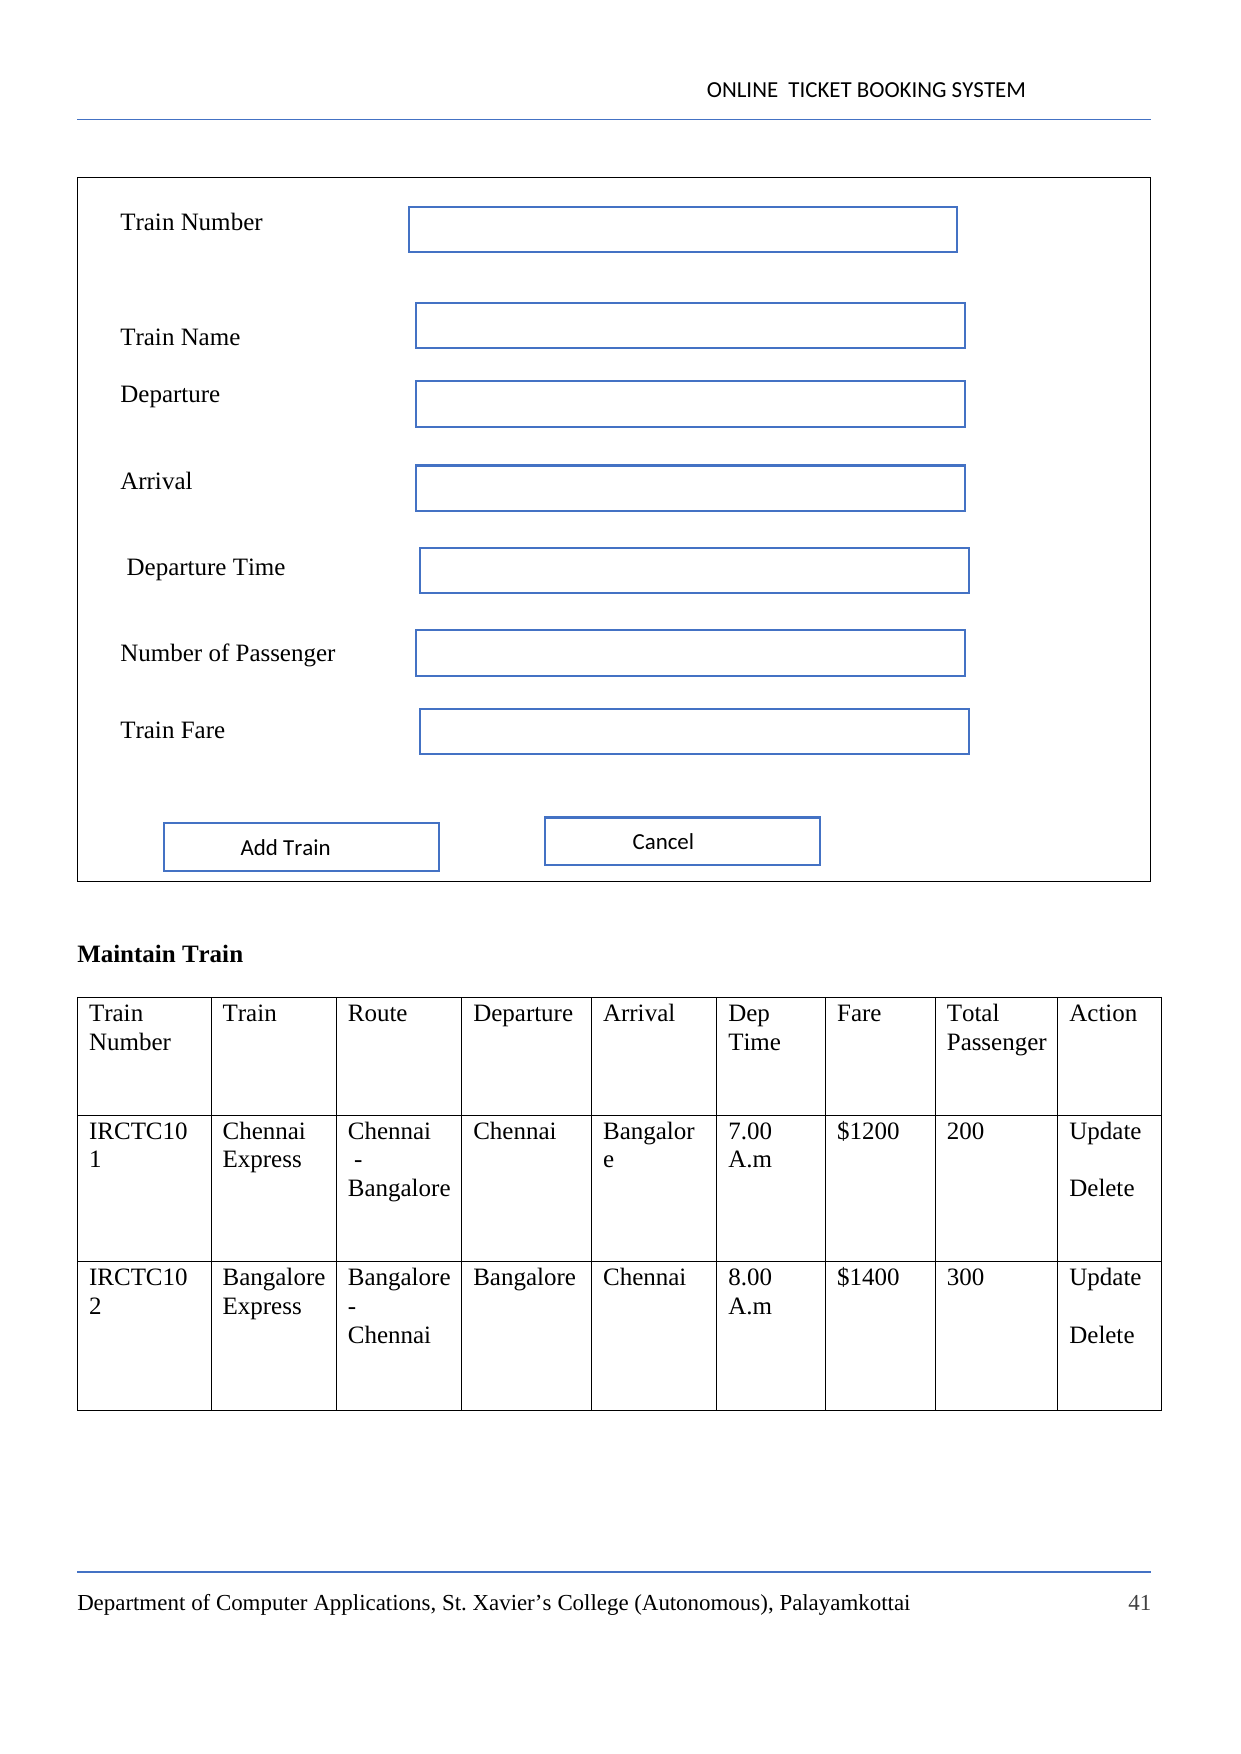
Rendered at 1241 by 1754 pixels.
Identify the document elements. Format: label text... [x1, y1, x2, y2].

text Maintain Train [77, 939, 1151, 968]
table_header Train Number [78, 998, 211, 1115]
table_cell IRCTC102 [78, 1262, 211, 1409]
table_cell Bangalore - Chennai [337, 1262, 461, 1409]
table_cell 200 [936, 1116, 1057, 1261]
table_header Departure [462, 998, 591, 1115]
table_cell Bangalore [462, 1262, 591, 1409]
table_header Fare [826, 998, 935, 1115]
table_cell IRCTC101 [78, 1116, 211, 1261]
table_header Train Number Train Name Departure Arrival Departure Time Number of Passenger Train Fare [78, 178, 1150, 881]
table_cell 7.00 A.m [717, 1116, 825, 1261]
table_cell 8.00 A.m [717, 1262, 825, 1409]
table_header Train [212, 998, 336, 1115]
table_header Action [1058, 998, 1161, 1115]
table_header Total Passenger [936, 998, 1057, 1115]
table_cell Bangalore [592, 1116, 716, 1261]
table_cell Chennai [592, 1262, 716, 1409]
table_header Route [337, 998, 461, 1115]
table_cell Bangalore Express [212, 1262, 336, 1409]
table_header Dep Time [717, 998, 825, 1115]
table_cell $1400 [826, 1262, 935, 1409]
table_cell Update Delete [1058, 1262, 1161, 1409]
table_cell Update Delete [1058, 1116, 1161, 1261]
table_cell Chennai - Bangalore [337, 1116, 461, 1261]
table_cell $1200 [826, 1116, 935, 1261]
table_cell Chennai Express [212, 1116, 336, 1261]
table_cell Chennai [462, 1116, 591, 1261]
table_cell 300 [936, 1262, 1057, 1409]
table_header Arrival [592, 998, 716, 1115]
